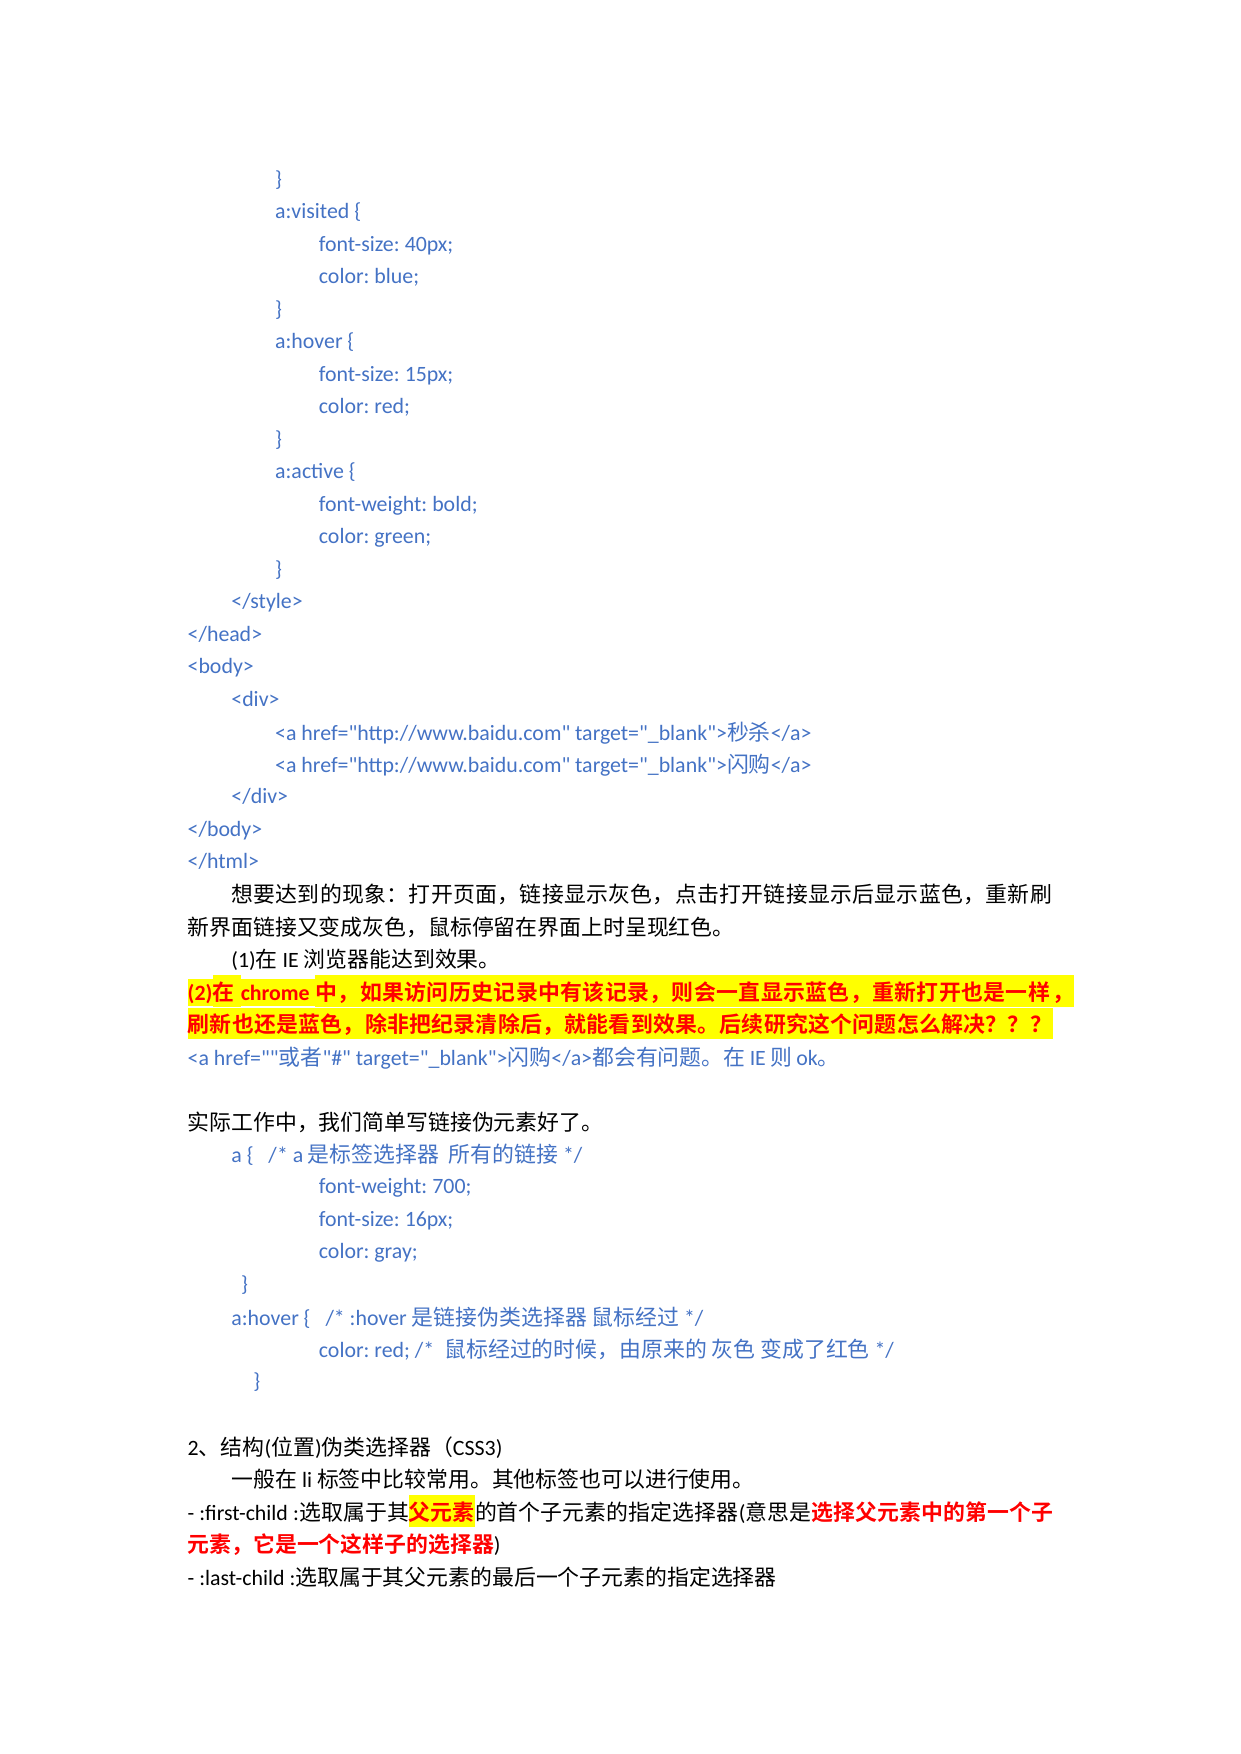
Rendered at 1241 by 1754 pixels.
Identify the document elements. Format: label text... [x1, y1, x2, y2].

list </body> [187, 812, 1053, 844]
list font-size: 15px; [187, 357, 1053, 389]
list - :last-child :选取属于其父元素的最后一个子元素的指定选择器 [187, 1559, 1053, 1592]
list 实际工作中，我们简单写链接伪元素好了。 [187, 1104, 1053, 1137]
list (1)在 IE 浏览器能达到效果。 [187, 942, 1053, 974]
list a:visited { [187, 194, 1053, 227]
list color: green; [187, 519, 1053, 552]
list } [187, 422, 1053, 454]
list <a href="http://www.baidu.com" target="_blank">秒杀</a> [187, 714, 1053, 747]
list font-size: 16px; [187, 1202, 1053, 1234]
list a:hover { [187, 324, 1053, 357]
list } [187, 1364, 1053, 1397]
list a { /* a是标签选择器 所有的链接 */ [187, 1137, 1053, 1169]
list color: red; [187, 389, 1053, 422]
list font-weight: bold; [187, 487, 1053, 519]
list font-weight: 700; [187, 1169, 1053, 1202]
list <div> [187, 682, 1053, 714]
list </div> [187, 779, 1053, 812]
list } [187, 552, 1053, 584]
list </head> [187, 617, 1053, 649]
list (2)在 chrome 中，如果访问历史记录中有该记录，则会一直显示蓝色，重新打开也是一样，刷新也还是蓝色，除非把纪录清除后，就能看到效果。后续研究这个问题怎么解决？？？<a href=""或者"#" target="_blank">闪购</a>都会有问题。在IE则ok。 [187, 974, 1053, 1072]
list 一般在 li 标签中比较常用。其他标签也可以进行使用。 [187, 1462, 1053, 1494]
list </html> [187, 844, 1053, 877]
list <body> [187, 649, 1053, 682]
list } [187, 292, 1053, 324]
list 想要达到的现象：打开页面，链接显示灰色，点击打开链接显示后显示蓝色，重新刷新界面链接又变成灰色，鼠标停留在界面上时呈现红色。 [187, 877, 1053, 942]
list color: blue; [187, 259, 1053, 292]
list </style> [187, 584, 1053, 617]
list font-size: 40px; [187, 227, 1053, 259]
list - :first-child :选取属于其父元素的首个子元素的指定选择器(意思是选择父元素中的第一个子元素，它是一个这样子的选择器) [187, 1494, 1053, 1559]
list a:hover { /* :hover 是链接伪类选择器 鼠标经过 */ [187, 1299, 1053, 1332]
list 2、结构(位置)伪类选择器（CSS3) [187, 1429, 1053, 1462]
list color: red; /* 鼠标经过的时候，由原来的 灰色 变成了红色 */ [187, 1332, 1053, 1364]
list color: gray; [187, 1234, 1053, 1267]
list a:active { [187, 454, 1053, 487]
list <a href="http://www.baidu.com" target="_blank">闪购</a> [187, 747, 1053, 779]
list } [187, 1267, 1053, 1299]
list } [187, 162, 1053, 194]
